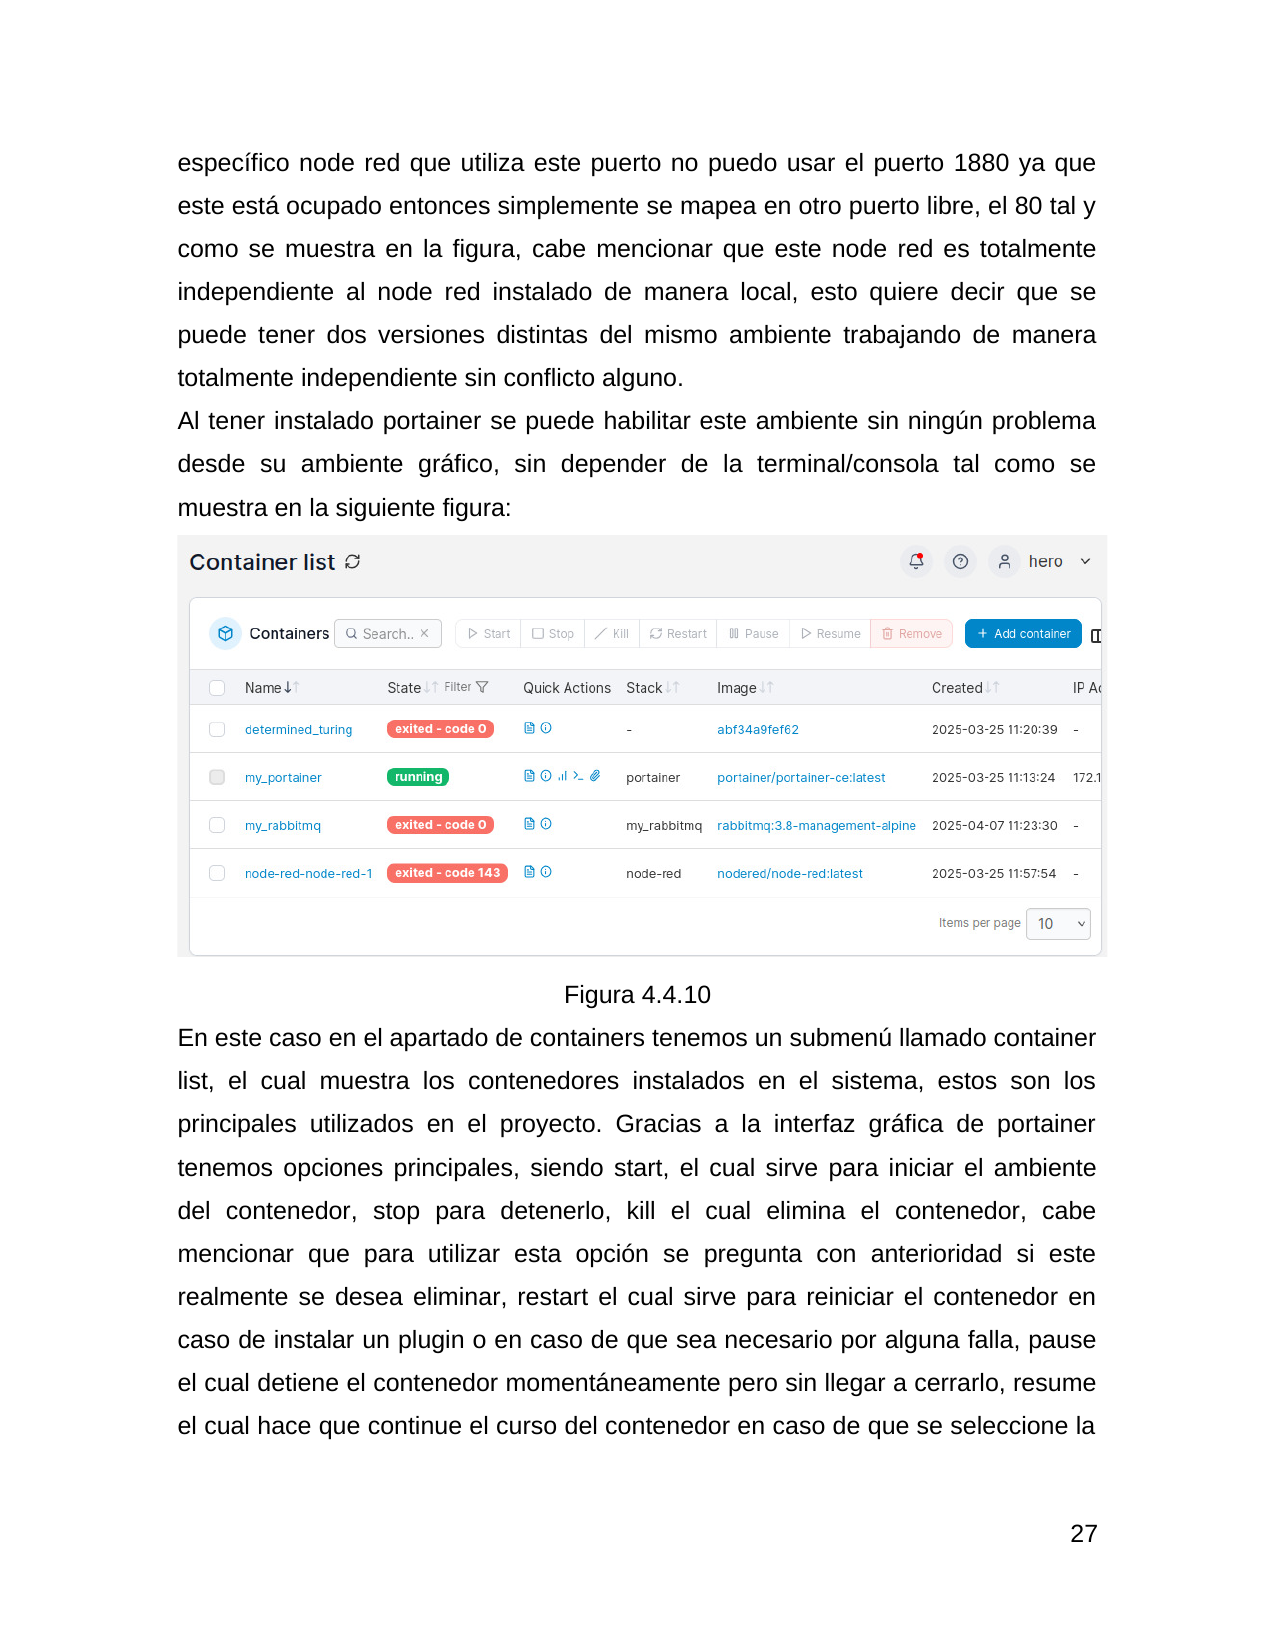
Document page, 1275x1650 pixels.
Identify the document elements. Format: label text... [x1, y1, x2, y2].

text Al tener instalado portainer se puede habilitar este ambiente sin ningún problema desde su ambiente gráfico, sin depender de la terminal/consola tal como se muestra en la siguiente figura: [177, 406, 1098, 521]
picture [177, 535, 1108, 957]
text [177, 148, 1098, 392]
text Figura 4.4.10 [177, 980, 1098, 1009]
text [177, 1023, 1098, 1440]
